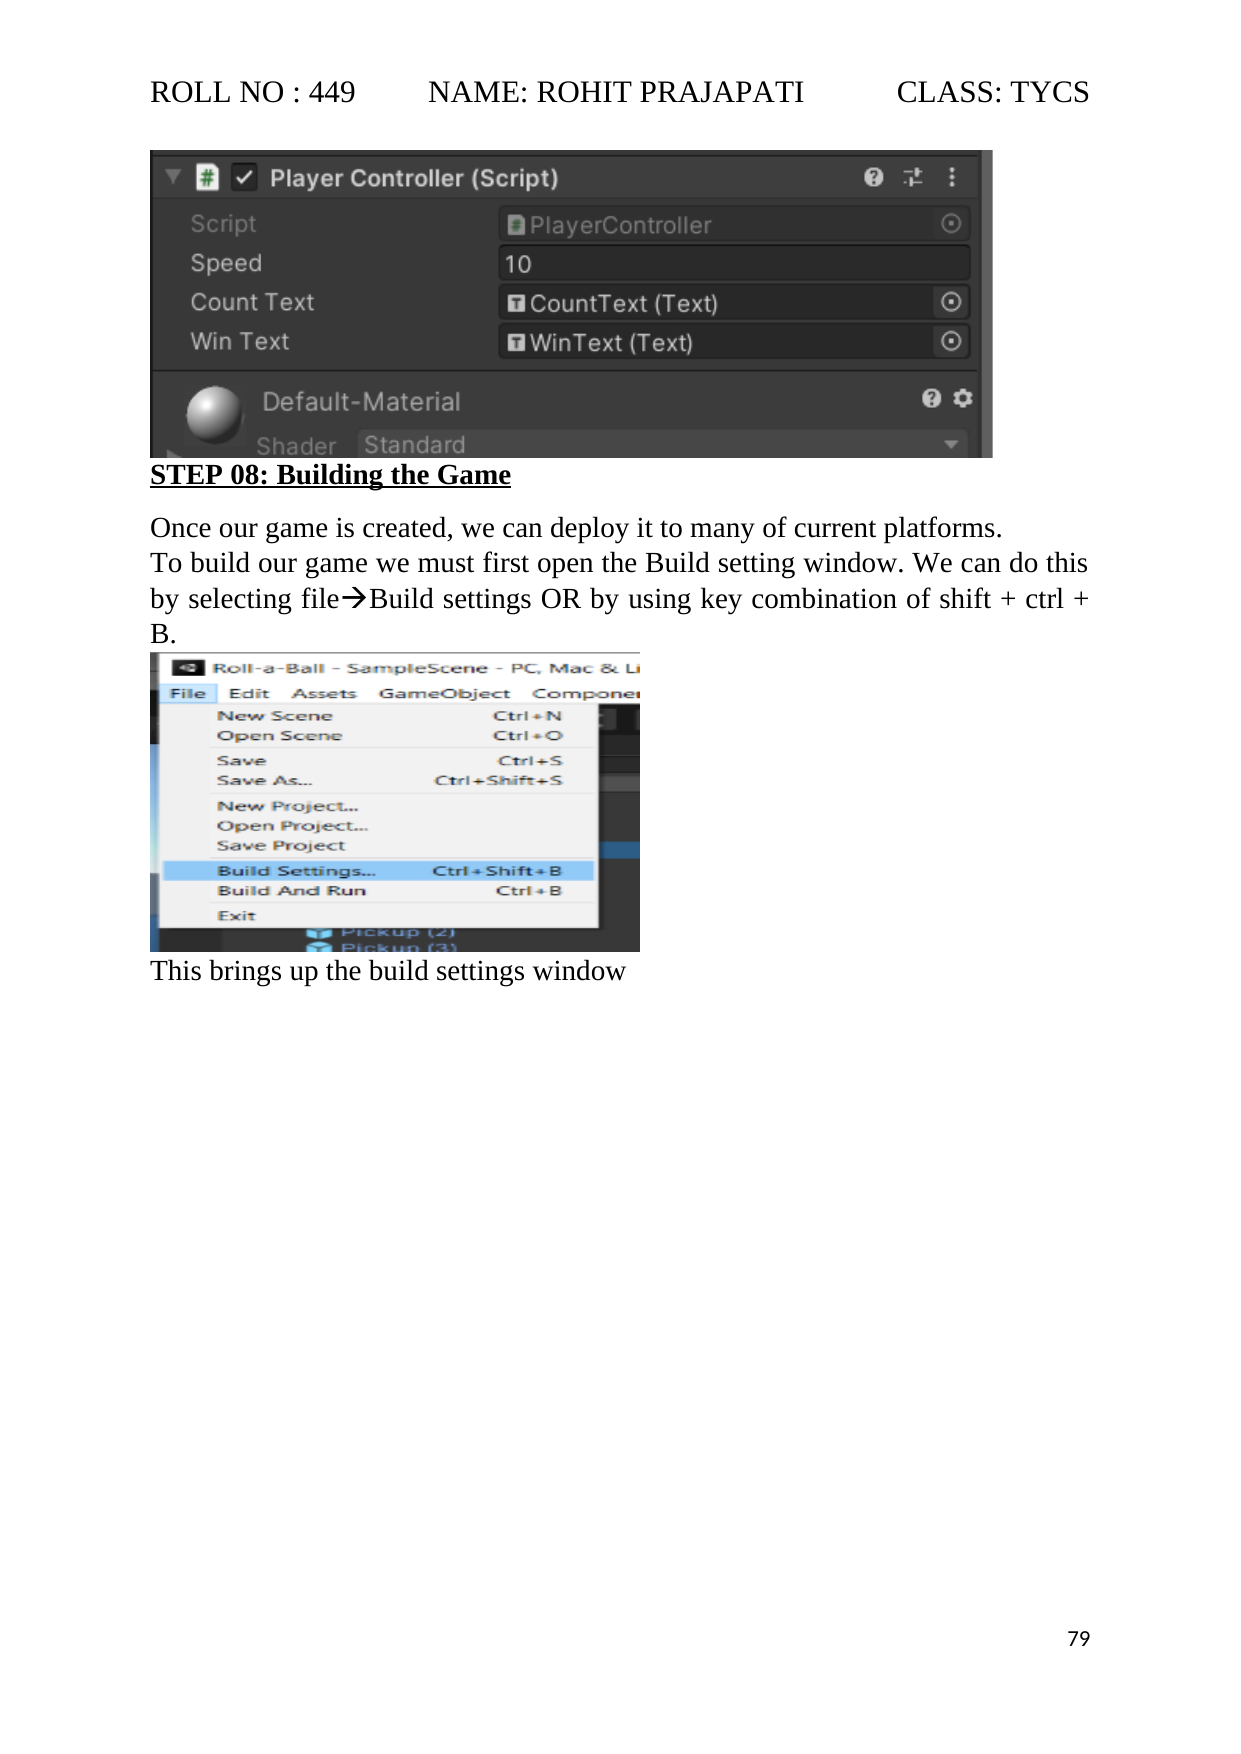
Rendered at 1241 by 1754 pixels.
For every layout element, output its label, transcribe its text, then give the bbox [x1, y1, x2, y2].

picture [150, 150, 993, 458]
text To build our game we must first open the Build setting window. We can do this by selecting fileBuild settings OR by using key combination of shift + ctrl + B. [150, 545, 1090, 650]
text This brings up the build settings window [150, 953, 1090, 987]
text STEP 08: Building the Game [150, 457, 1090, 491]
picture [150, 651, 640, 952]
text Once our game is created, we can deploy it to many of current platforms. [150, 510, 1090, 543]
